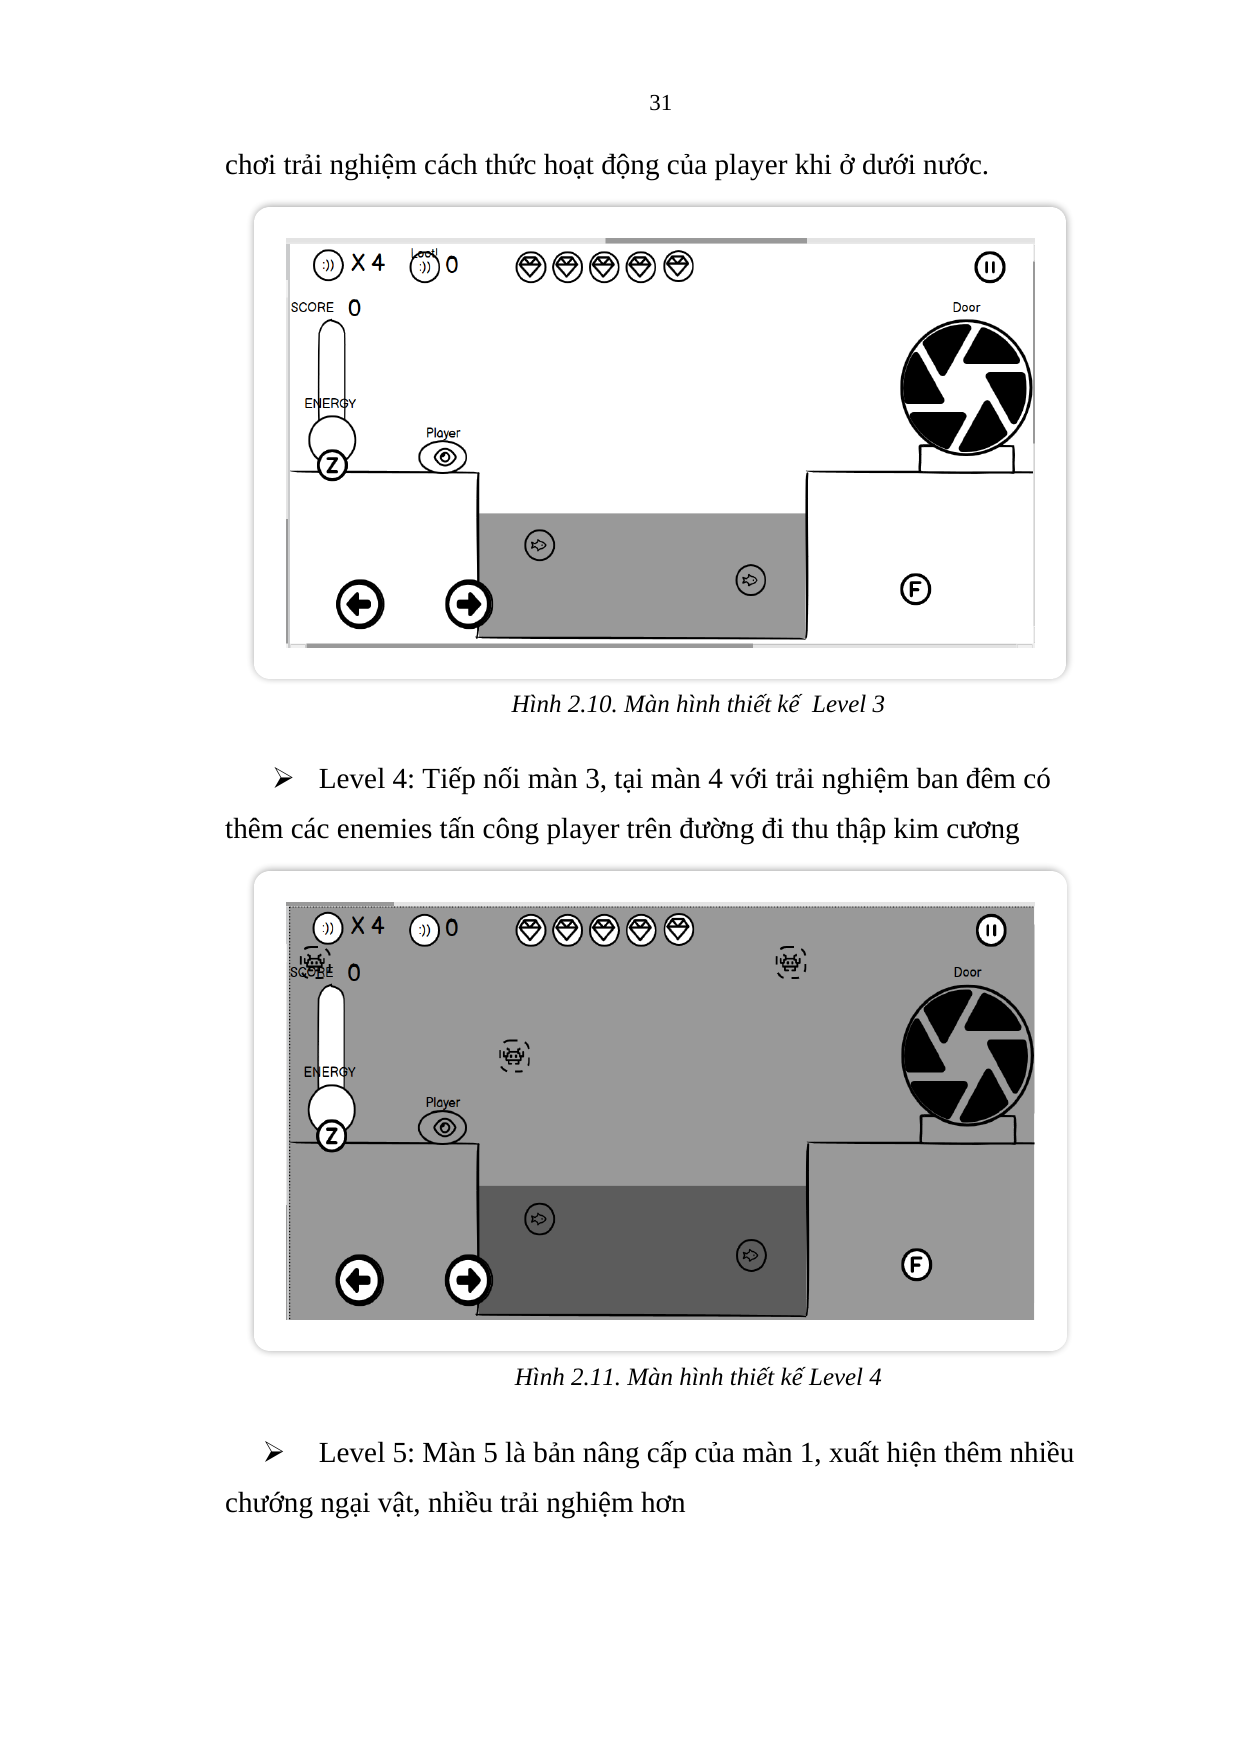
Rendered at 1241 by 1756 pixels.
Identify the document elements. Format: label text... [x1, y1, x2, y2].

picture [286, 238, 1035, 648]
list Level 5: Màn 5 là bản nâng cấp của màn 1, xuất hiện thêm nhiều chướng ngại vật, nhiều trải nghiệm hơn [225, 1435, 1096, 1519]
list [225, 147, 1096, 181]
list Level 4: Tiếp nối màn 3, tại màn 4 với trải nghiệm ban đêm có thêm các enemies tấn công player trên đường đi thu thập kim cương [225, 761, 1096, 845]
text Hình 2.10. Màn hình thiết kế Level 3 [225, 689, 1096, 717]
picture [286, 902, 1035, 1320]
text Hình 2.11. Màn hình thiết kế Level 4 [225, 1362, 1096, 1391]
